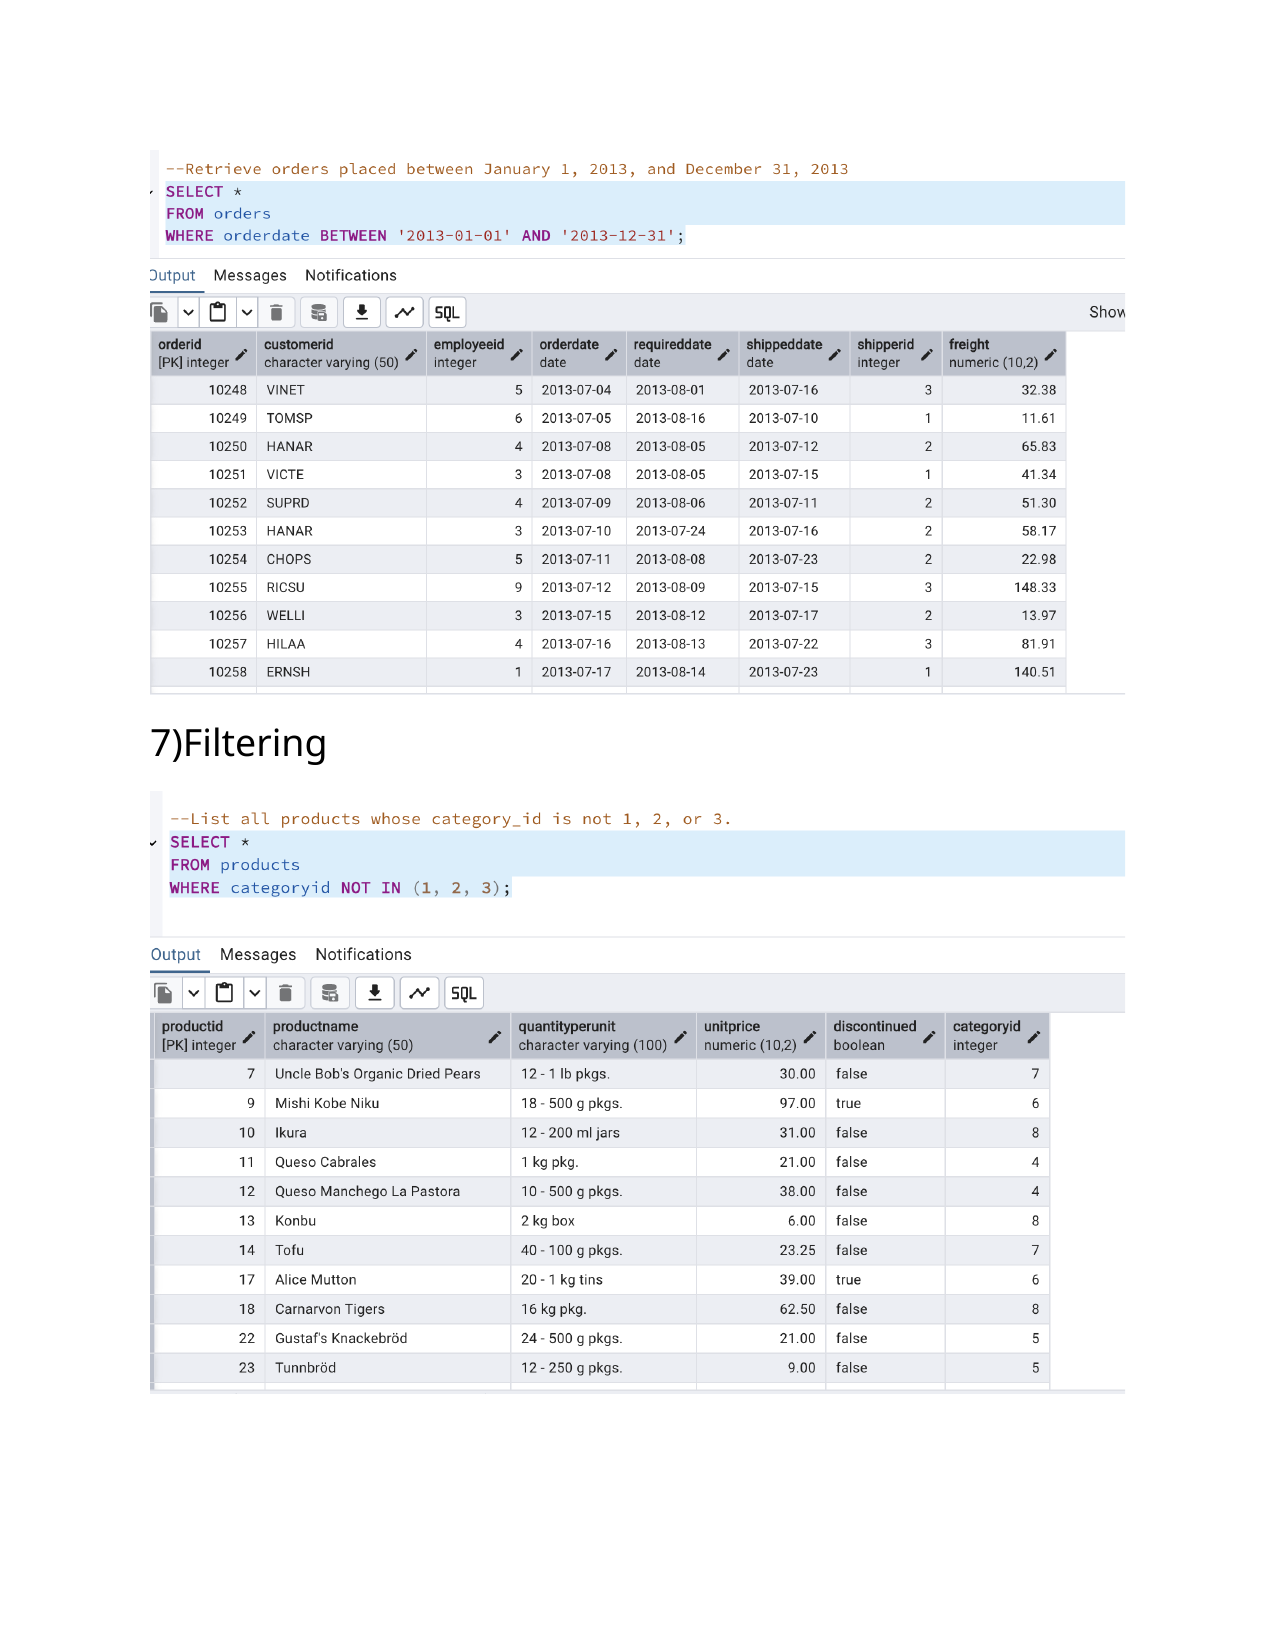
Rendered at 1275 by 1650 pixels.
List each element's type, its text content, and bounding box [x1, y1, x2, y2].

picture [150, 791, 1125, 1394]
text 7)Filtering [150, 716, 1125, 767]
picture [150, 150, 1125, 695]
